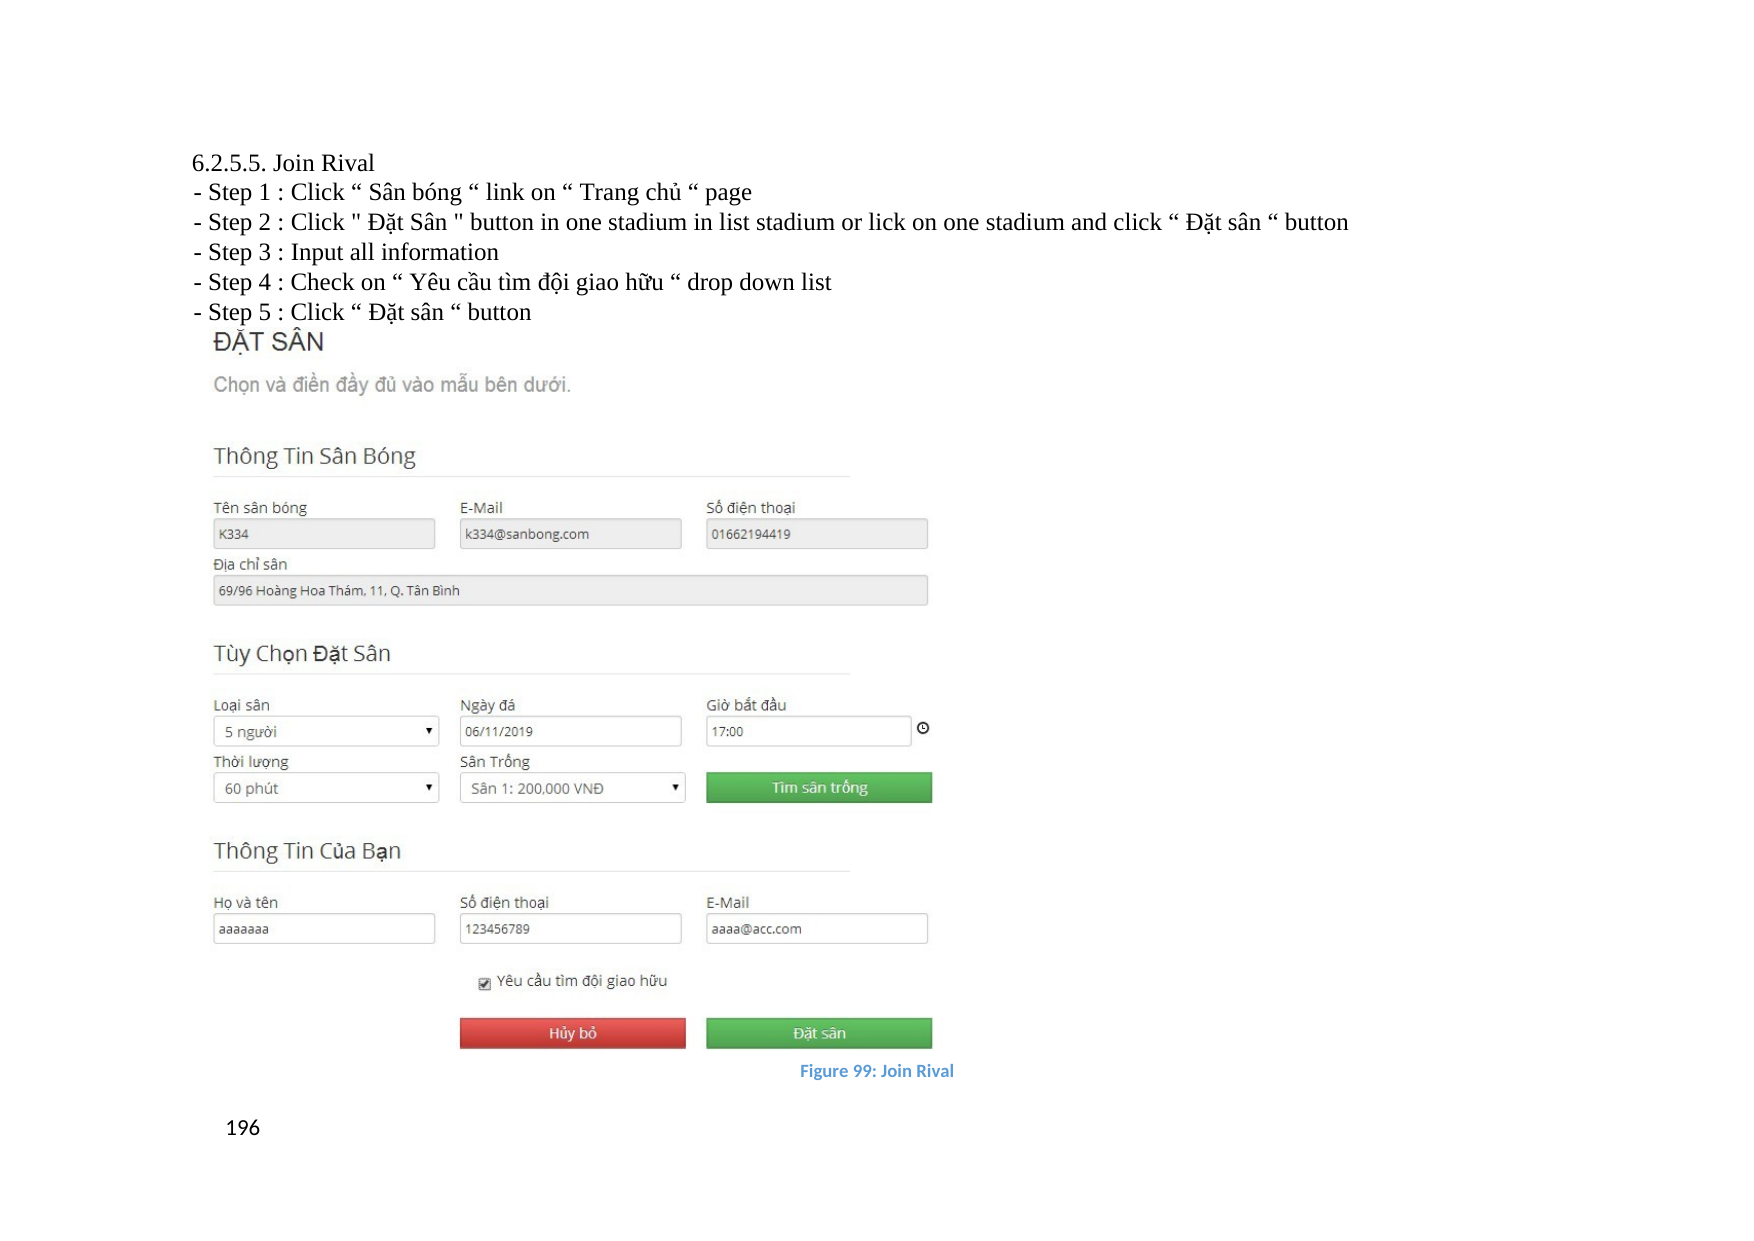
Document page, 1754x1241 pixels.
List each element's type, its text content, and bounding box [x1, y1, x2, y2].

text - Step 1 : Click “ Sân bóng “ link on “ Trang chủ “ page [193, 177, 1604, 206]
picture [193, 327, 959, 1058]
text Figure 99: Join Rival [150, 1059, 1604, 1082]
text - Step 2 : Click " Đặt Sân " button in one stadium in list stadium or lick on one stadium and click “ Đặt sân “ button [193, 207, 1604, 236]
text - Step 3 : Input all information [193, 237, 1604, 266]
text - Step 4 : Check on “ Yêu cầu tìm đội giao hữu “ drop down list [193, 267, 1604, 296]
text - Step 5 : Click “ Đặt sân “ button [193, 297, 1604, 326]
subtitle Join Rival [192, 149, 1604, 177]
